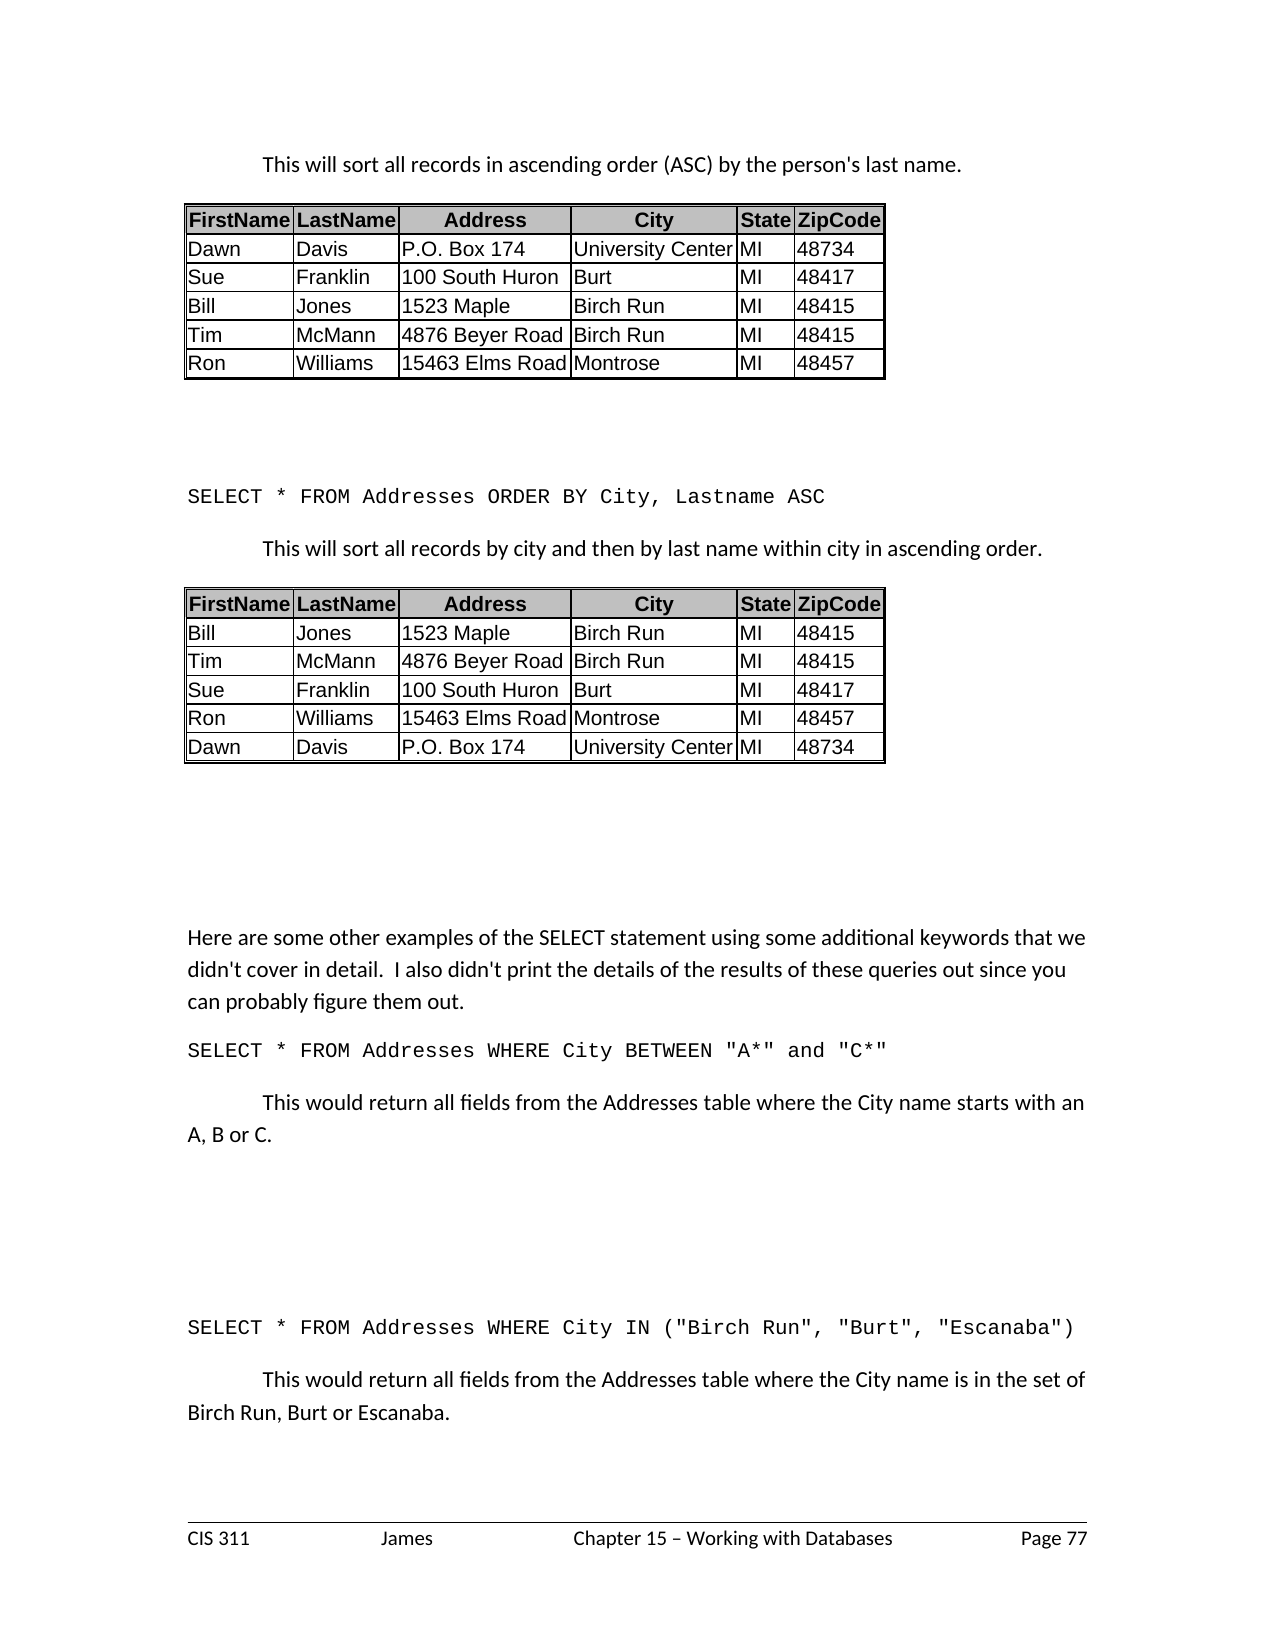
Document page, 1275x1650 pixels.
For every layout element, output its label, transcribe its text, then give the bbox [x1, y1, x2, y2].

table_cell Montrose [572, 350, 736, 377]
table_cell Birch Run [572, 292, 736, 319]
table_header ZipCode [795, 207, 883, 233]
table_cell 48415 [795, 647, 883, 674]
table_cell McMann [294, 647, 398, 674]
text This would return all fields from the Addresses table where the City name is in the set of Birch Run, Burt or Escanaba. [187, 1365, 1087, 1426]
text SELECT * FROM Addresses WHERE City IN ("Birch Run", "Burt", "Escanaba") [187, 1317, 1087, 1341]
table_cell 4876 Beyer Road [400, 321, 570, 348]
table_cell 100 South Huron [400, 264, 570, 291]
table_cell Birch Run [572, 321, 736, 348]
table_cell 48415 [795, 321, 883, 348]
table_cell Sue [187, 676, 293, 703]
table_cell 48415 [795, 292, 883, 319]
table_cell P.O. Box 174 [400, 235, 570, 262]
table_cell Birch Run [572, 619, 736, 646]
table_cell Montrose [572, 705, 736, 732]
table_cell MI [738, 264, 794, 291]
table_header FirstName [187, 207, 293, 233]
text Here are some other examples of the SELECT statement using some additional keywords that we didn't cover in detail. I also didn't print the details of the results of these queries out since you can probably figure them out. [187, 923, 1087, 1015]
table_cell MI [738, 705, 794, 732]
table_cell Birch Run [572, 647, 736, 674]
table_header Address [400, 590, 570, 617]
table_cell Ron [187, 350, 293, 377]
table_cell Jones [294, 619, 398, 646]
table_cell 4876 Beyer Road [400, 647, 570, 674]
table_cell MI [738, 733, 794, 760]
table_cell Jones [294, 292, 398, 319]
table_cell Tim [187, 647, 293, 674]
table_cell 48734 [795, 235, 883, 262]
table_cell Williams [294, 705, 398, 732]
table_cell P.O. Box 174 [400, 733, 570, 760]
table_cell Bill [187, 292, 293, 319]
table_cell 15463 Elms Road [400, 705, 570, 732]
table_header City [572, 590, 736, 617]
table_header ZipCode [795, 590, 883, 617]
table_cell Sue [187, 264, 293, 291]
text SELECT * FROM Addresses WHERE City BETWEEN "A*" and "C*" [187, 1040, 1087, 1064]
table_cell 48457 [795, 350, 883, 377]
table_header FirstName [187, 590, 293, 617]
table_cell 48734 [795, 733, 883, 760]
table_header City [572, 207, 736, 233]
table_cell 15463 Elms Road [400, 350, 570, 377]
table_cell Davis [294, 733, 398, 760]
table_cell Burt [572, 264, 736, 291]
table_cell MI [738, 350, 794, 377]
table_cell University Center [572, 733, 736, 760]
table_cell Tim [187, 321, 293, 348]
table_cell Dawn [187, 235, 293, 262]
table_cell 100 South Huron [400, 676, 570, 703]
text SELECT * FROM Addresses ORDER BY City, Lastname ASC [187, 486, 1087, 509]
table_cell Williams [294, 350, 398, 377]
table_cell 48415 [795, 619, 883, 646]
table_cell MI [738, 292, 794, 319]
table_header State [738, 590, 794, 617]
table_header LastName [294, 207, 398, 233]
table_cell Burt [572, 676, 736, 703]
table_header LastName [294, 590, 398, 617]
table_header Address [400, 207, 570, 233]
table_cell 48417 [795, 264, 883, 291]
table_cell University Center [572, 235, 736, 262]
table_cell Franklin [294, 676, 398, 703]
table_cell 48457 [795, 705, 883, 732]
table_cell Bill [187, 619, 293, 646]
table_cell 1523 Maple [400, 292, 570, 319]
table_cell McMann [294, 321, 398, 348]
table_cell Dawn [187, 733, 293, 760]
table_header State [738, 207, 794, 233]
table_cell MI [738, 321, 794, 348]
table_cell MI [738, 235, 794, 262]
text This would return all fields from the Addresses table where the City name starts with an A, B or C. [187, 1088, 1087, 1148]
table_cell Davis [294, 235, 398, 262]
table_cell MI [738, 619, 794, 646]
text This will sort all records in ascending order (ASC) by the person's last name. [187, 150, 1087, 178]
table_cell Franklin [294, 264, 398, 291]
table_cell MI [738, 647, 794, 674]
table_cell 48417 [795, 676, 883, 703]
table_cell Ron [187, 705, 293, 732]
text This will sort all records by city and then by last name within city in ascending order. [187, 534, 1087, 562]
table_cell 1523 Maple [400, 619, 570, 646]
table_cell MI [738, 676, 794, 703]
